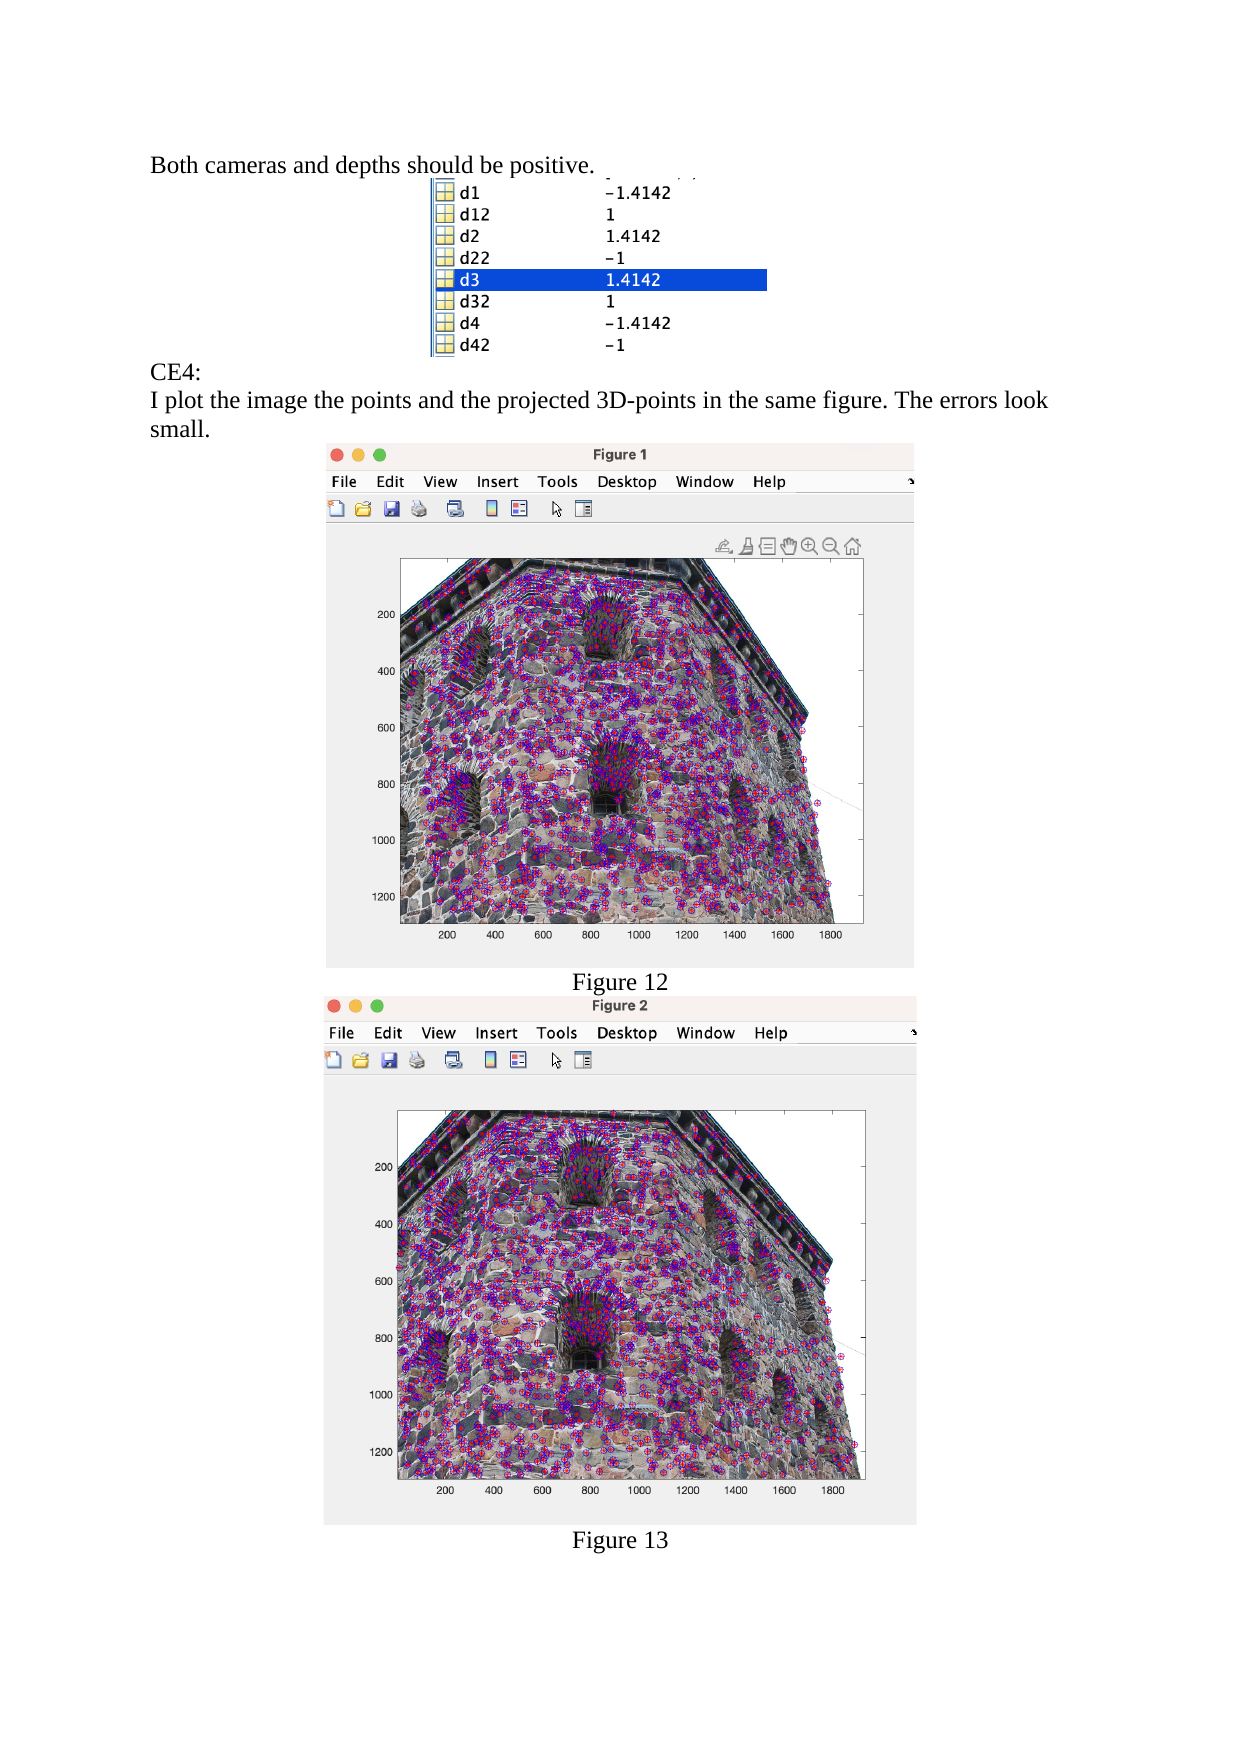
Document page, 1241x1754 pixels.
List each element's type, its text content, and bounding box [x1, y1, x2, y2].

text Figure 13 [150, 1525, 1090, 1553]
text CE4: [150, 357, 1090, 386]
picture [430, 178, 810, 357]
text Figure 12 [150, 967, 1090, 996]
text Both cameras and depths should be positive. [150, 150, 1090, 179]
picture [323, 996, 917, 1525]
text I plot the image the points and the projected 3D-points in the same figure. The errors look small. [150, 386, 1090, 443]
picture [326, 443, 915, 968]
